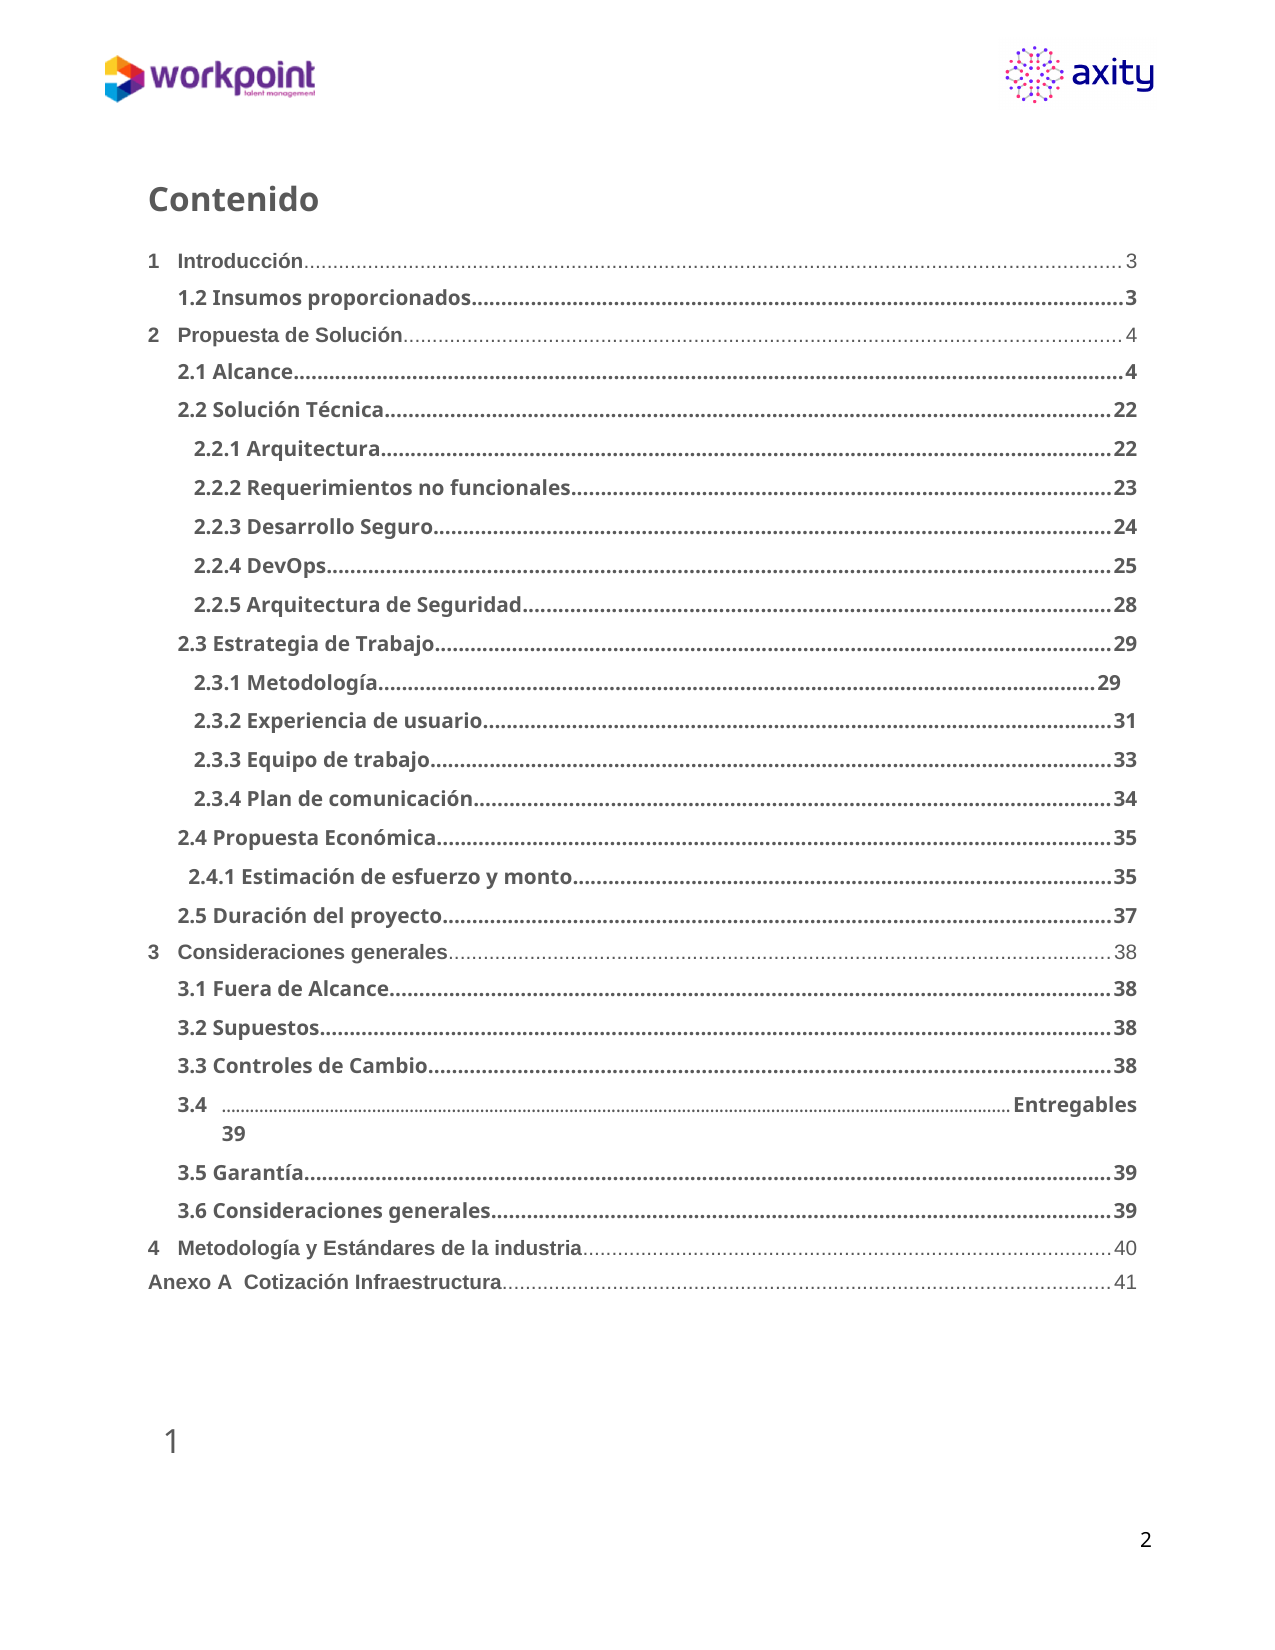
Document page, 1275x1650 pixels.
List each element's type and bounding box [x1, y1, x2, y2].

picture [997, 37, 1158, 110]
picture [88, 37, 339, 124]
